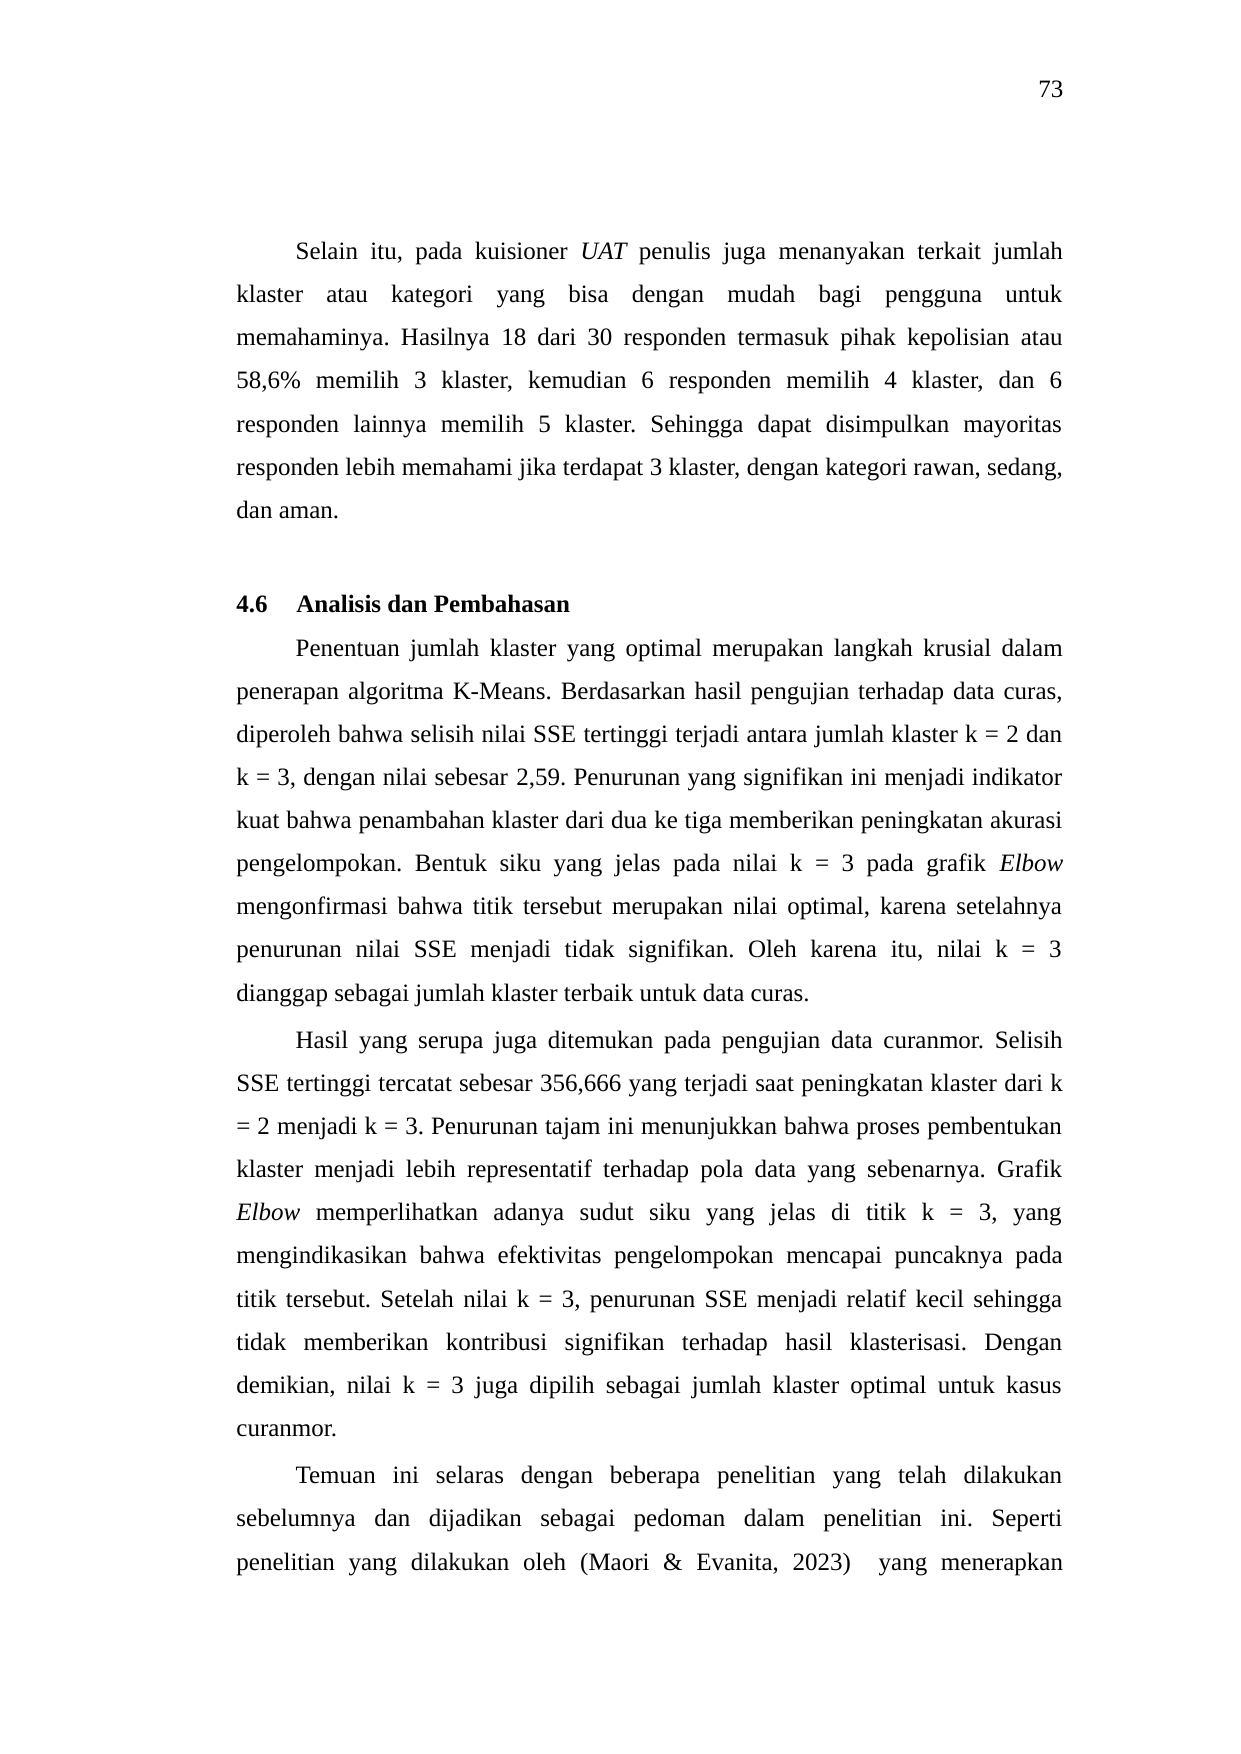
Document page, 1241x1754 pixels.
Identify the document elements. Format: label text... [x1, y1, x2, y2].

text Selain itu, pada kuisioner UAT penulis juga menanyakan terkait jumlah klaster atau kategori yang bisa dengan mudah bagi pengguna untuk memahaminya. Hasilnya 18 dari 30 responden termasuk pihak kepolisian atau 58,6% memilih 3 klaster, kemudian 6 responden memilih 4 klaster, dan 6 responden lainnya memilih 5 klaster. Sehingga dapat disimpulkan mayoritas responden lebih memahami jika terdapat 3 klaster, dengan kategori rawan, sedang, dan aman. [236, 236, 1063, 524]
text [236, 1460, 1063, 1575]
text Penentuan jumlah klaster yang optimal merupakan langkah krusial dalam penerapan algoritma K-Means. Berdasarkan hasil pengujian terhadap data curas, diperoleh bahwa selisih nilai SSE tertinggi terjadi antara jumlah klaster k = 2 dan k = 3, dengan nilai sebesar 2,59. Penurunan yang signifikan ini menjadi indikator kuat bahwa penambahan klaster dari dua ke tiga memberikan peningkatan akurasi pengelompokan. Bentuk siku yang jelas pada nilai k = 3 pada grafik Elbow mengonfirmasi bahwa titik tersebut merupakan nilai optimal, karena setelahnya penurunan nilai SSE menjadi tidak signifikan. Oleh karena itu, nilai k = 3 dianggap sebagai jumlah klaster terbaik untuk data curas. [236, 633, 1063, 1006]
subtitle Analisis dan Pembahasan [236, 589, 1063, 618]
text Hasil yang serupa juga ditemukan pada pengujian data curanmor. Selisih SSE tertinggi tercatat sebesar 356,666 yang terjadi saat peningkatan klaster dari k = 2 menjadi k = 3. Penurunan tajam ini menunjukkan bahwa proses pembentukan klaster menjadi lebih representatif terhadap pola data yang sebenarnya. Grafik Elbow memperlihatkan adanya sudut siku yang jelas di titik k = 3, yang mengindikasikan bahwa efektivitas pengelompokan mencapai puncaknya pada titik tersebut. Setelah nilai k = 3, penurunan SSE menjadi relatif kecil sehingga tidak memberikan kontribusi signifikan terhadap hasil klasterisasi. Dengan demikian, nilai k = 3 juga dipilih sebagai jumlah klaster optimal untuk kasus curanmor. [236, 1025, 1063, 1442]
